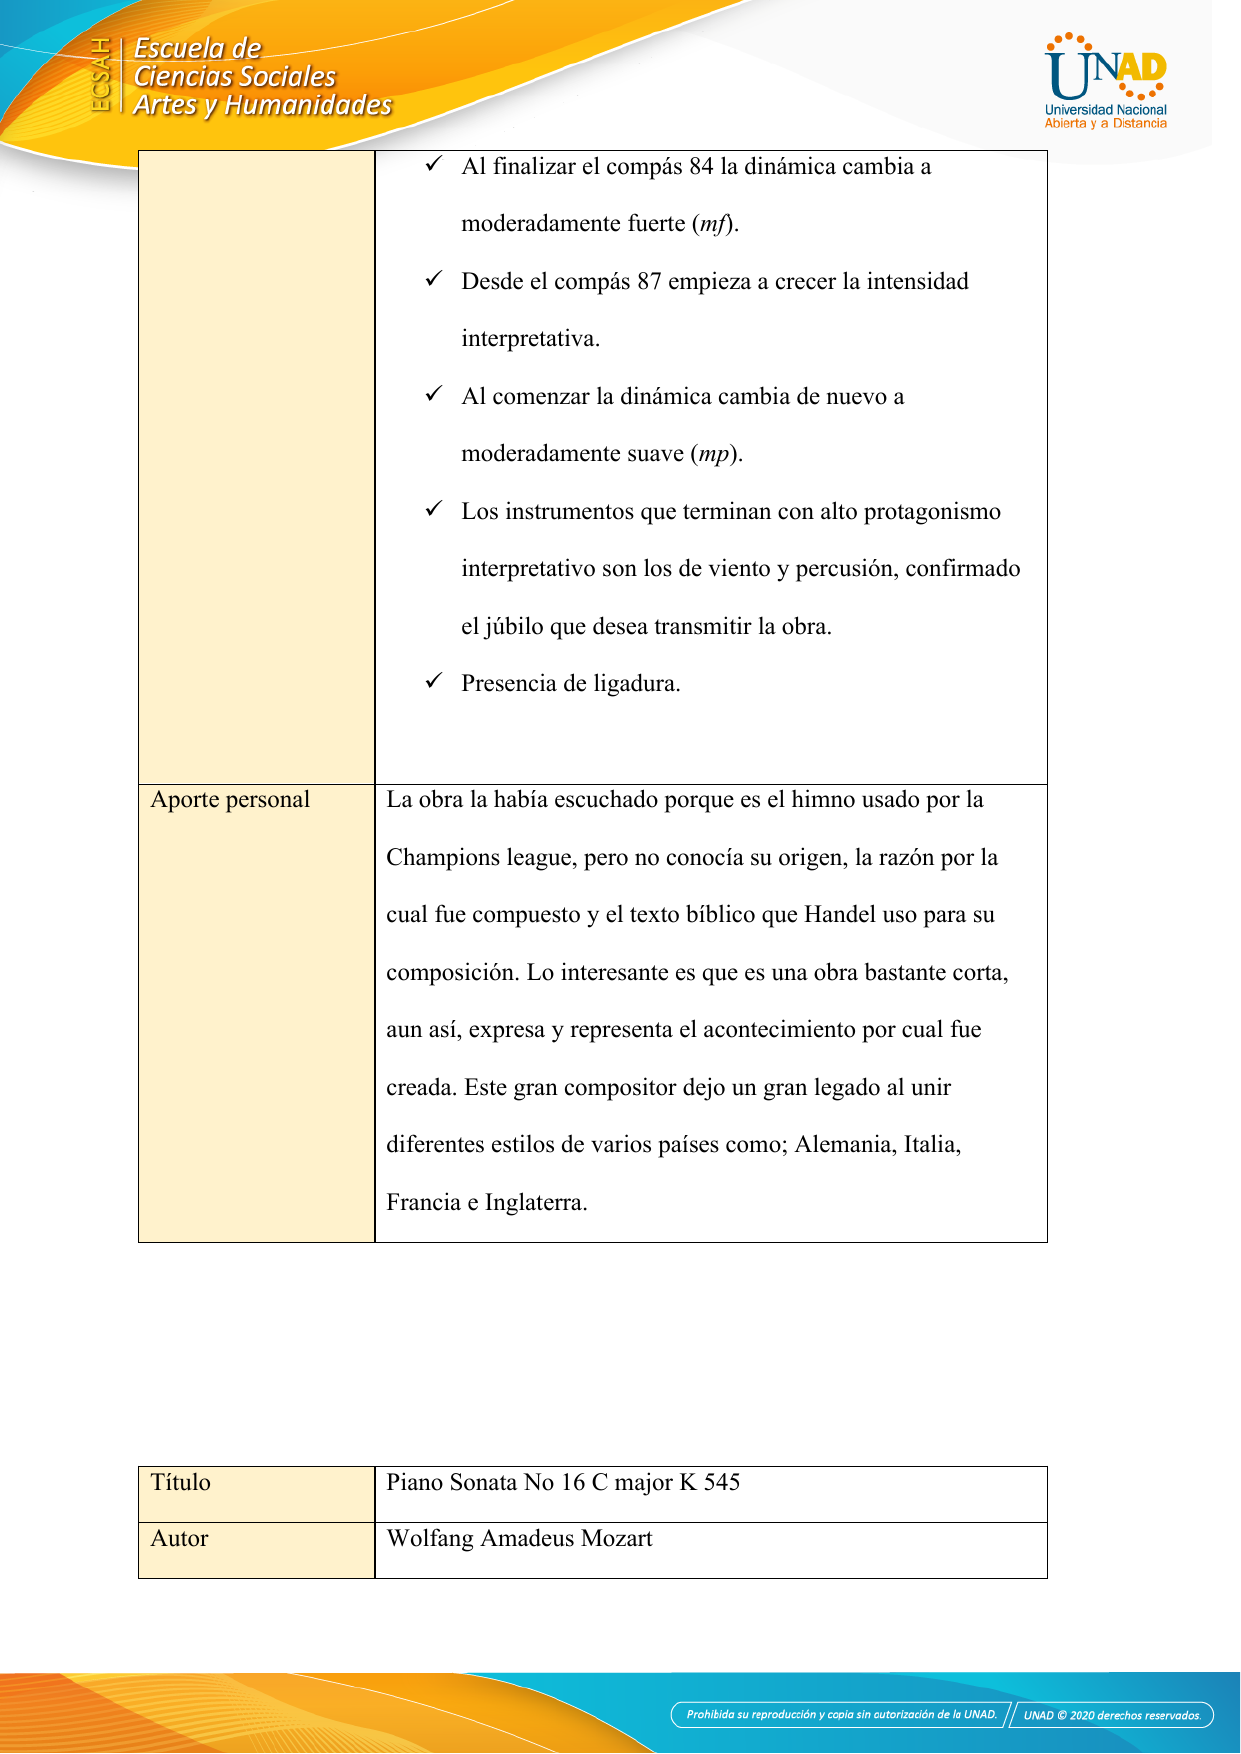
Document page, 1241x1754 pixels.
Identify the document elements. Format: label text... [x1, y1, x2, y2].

table_cell Autor [139, 1523, 374, 1578]
picture [0, 0, 1212, 223]
table_cell Aporte personal [139, 785, 374, 1242]
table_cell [376, 151, 1047, 783]
picture [0, 1623, 1241, 1753]
table_header Título [139, 1467, 374, 1522]
table_cell Wolfang Amadeus Mozart [376, 1523, 1047, 1578]
table_header Piano Sonata No 16 C major K 545 [376, 1467, 1047, 1522]
table_cell La obra la había escuchado porque es el himno usado por la Champions league, pero no conocía su origen, la razón por la cual fue compuesto y el texto bíblico que Handel uso para su composición. Lo interesante es que es una obra bastante corta, aun así, expresa y representa el acontecimiento por cual fue creada. Este gran compositor dejo un gran legado al unir diferentes estilos de varios países como; Alemania, Italia, Francia e Inglaterra. [376, 785, 1047, 1242]
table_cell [139, 151, 374, 783]
